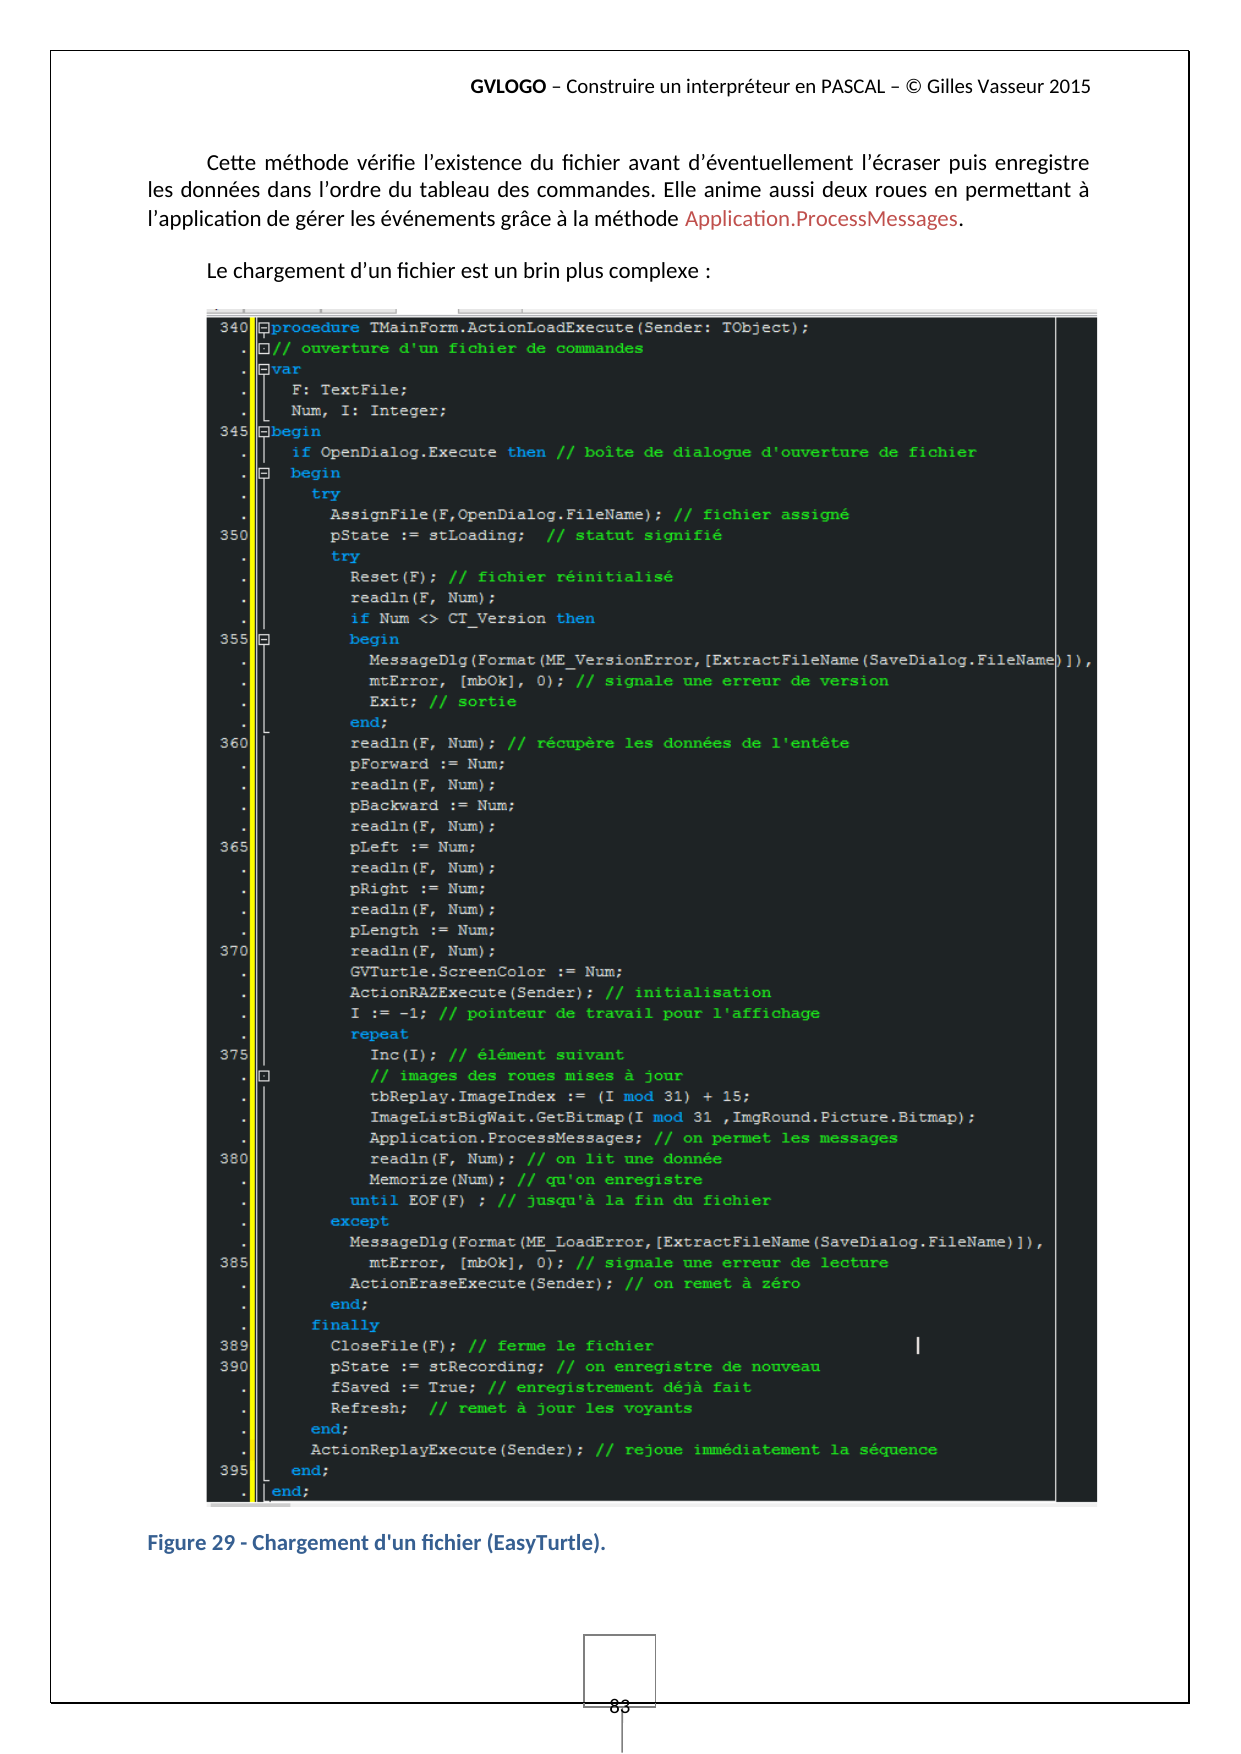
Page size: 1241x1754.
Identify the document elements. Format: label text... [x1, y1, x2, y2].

text Le chargement d’un fichier est un brin plus complexe : [147, 257, 1092, 285]
text Figure 29 - Chargement d'un fichier (EasyTurtle). [147, 1528, 1092, 1556]
picture [206, 309, 1098, 1507]
text Cette méthode vérifie l’existence du fichier avant d’éventuellement l’écraser puis enregistre les données dans l’ordre du tableau des commandes. Elle anime aussi deux roues en permettant à l’application de gérer les événements grâce à la méthode Application.ProcessMessages. [147, 148, 1092, 232]
